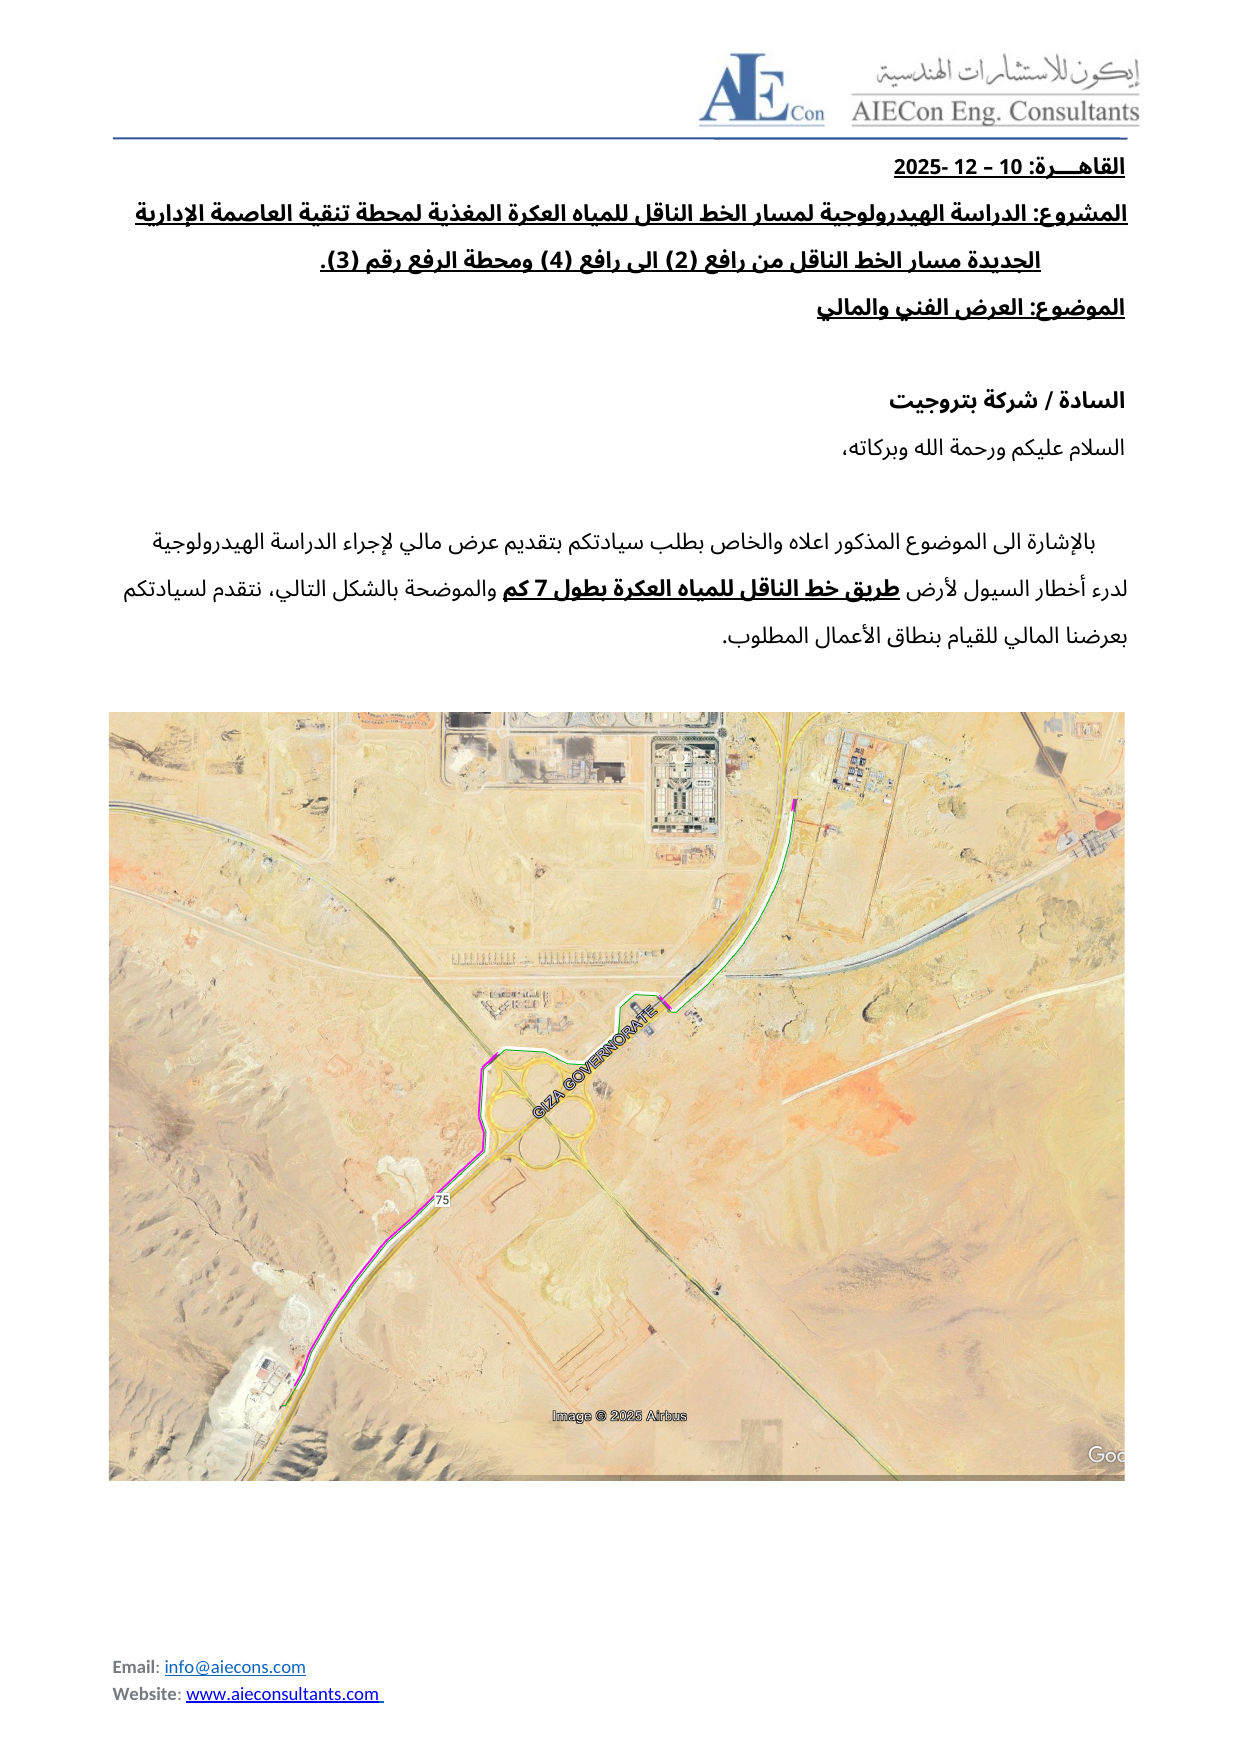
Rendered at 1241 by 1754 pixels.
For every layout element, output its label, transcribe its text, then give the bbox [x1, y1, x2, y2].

text السلام عليكم ورحمة الله وبركاته، [112, 431, 1125, 462]
text السادة / شركة بتروجيت [112, 384, 1125, 416]
picture [108, 712, 1125, 1481]
text الموضوع: العرض الفني والمالي [112, 291, 1125, 322]
text بالإشارة الى الموضوع المذكور اعلاه والخاص بطلب سيادتكم بتقديم عرض مالي لإجراء الدراسة الهيدرولوجية لدرء أخطار السيول لأرض طريق خط الناقل للمياه العكرة بطول 7 كم والموضحة بالشكل التالي، نتقدم لسيادتكم بعرضنا المالي للقيام بنطاق الأعمال المطلوب. [112, 525, 1128, 650]
text المشروع: الدراسة الهيدرولوجية لمسار الخط الناقل للمياه العكرة المغذية لمحطة تنقية العاصمة الإدارية الجديدة مسار الخط الناقل من رافع (2) الى رافع (4) ومحطة الرفع رقم (3). [112, 197, 1128, 275]
text القاهـــرة: 10 – 12 -2025 [112, 150, 1125, 181]
picture [696, 51, 1145, 129]
